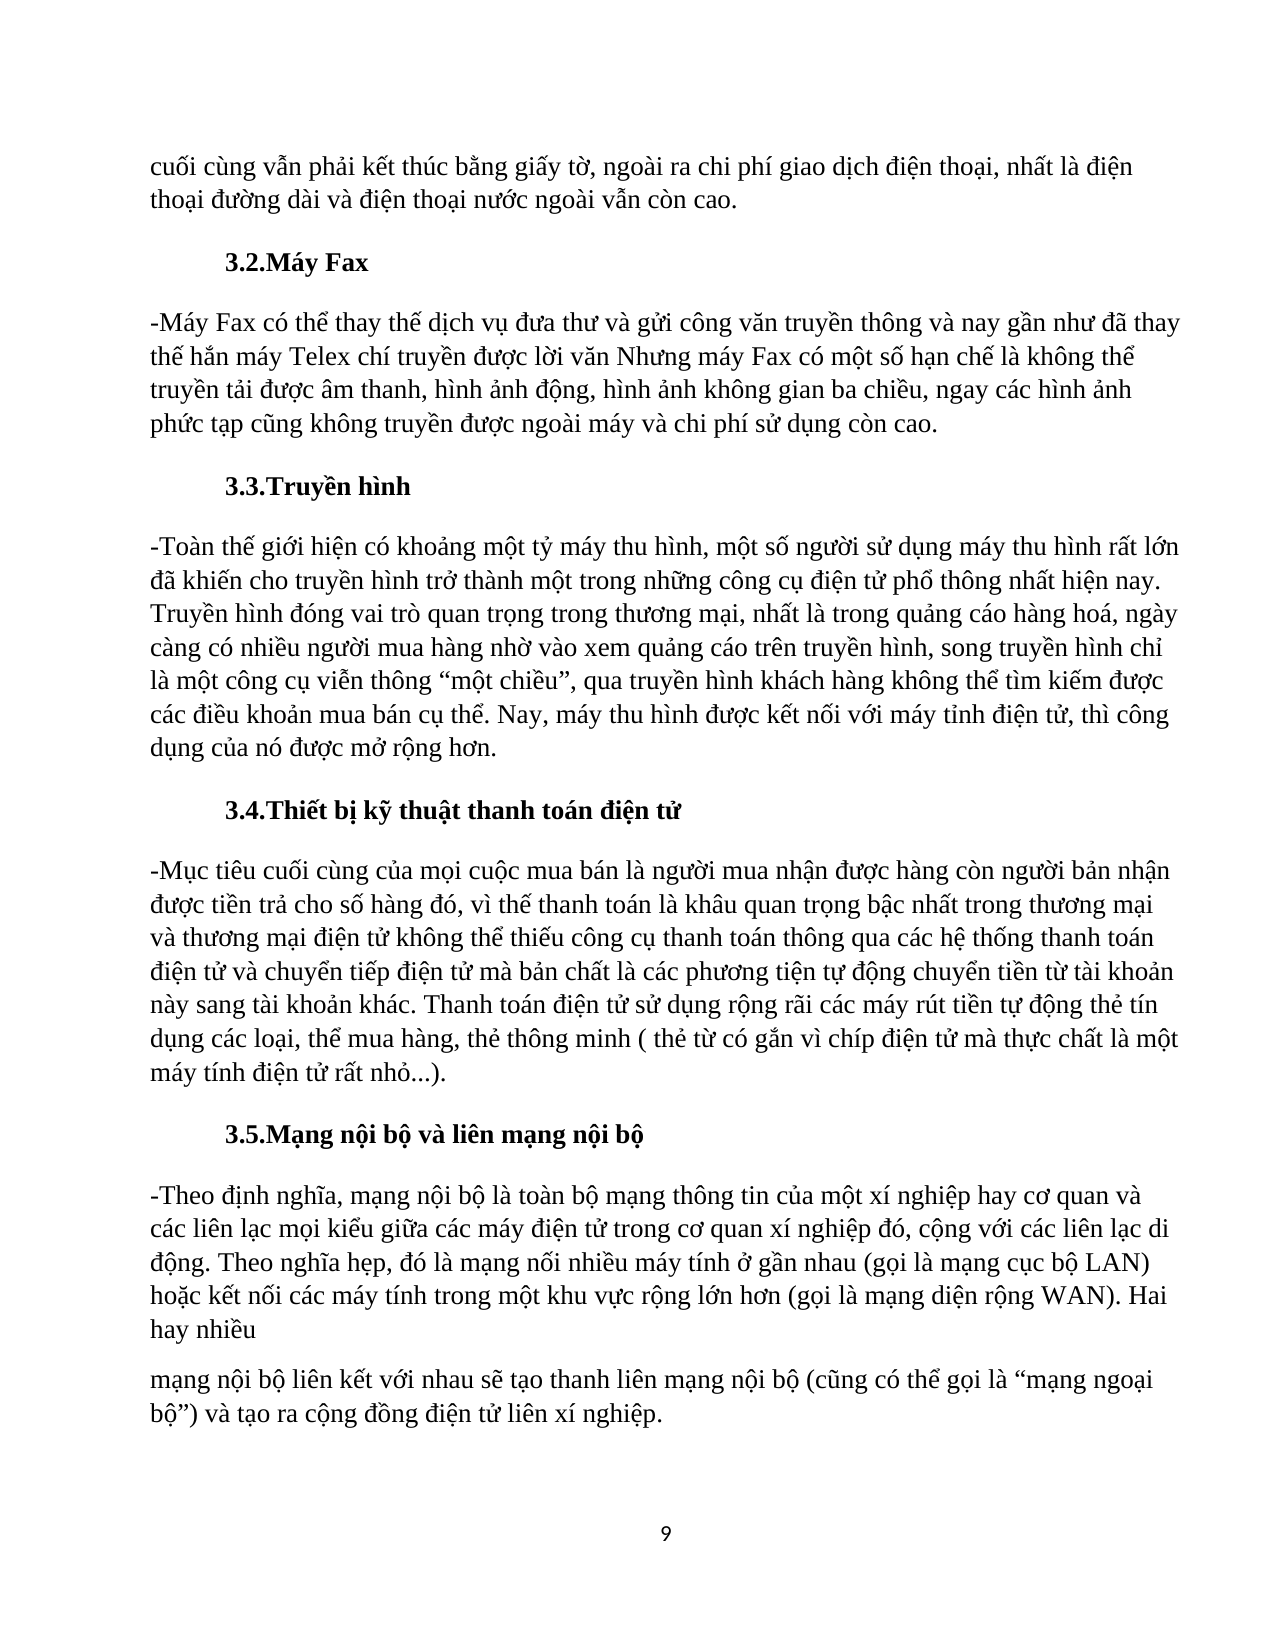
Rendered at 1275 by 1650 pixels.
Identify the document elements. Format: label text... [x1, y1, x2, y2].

text mạng nội bộ liên kết với nhau sẽ tạo thanh liên mạng nội bộ (cũng có thể gọi là “mạng ngoại bộ”) và tạo ra cộng đồng điện tử liên xí nghiệp. [150, 1363, 1181, 1428]
text -Máy Fax có thể thay thế dịch vụ đưa thư và gửi công văn truyền thông và nay gần như đã thay thế hắn máy Telex chí truyền được lời văn Nhưng máy Fax có một số hạn chế là không thể truyền tải được âm thanh, hình ảnh động, hình ảnh không gian ba chiều, ngay các hình ảnh phức tạp cũng không truyền được ngoài máy và chi phí sử dụng còn cao. [150, 307, 1181, 438]
subtitle 3.5.Mạng nội bộ và liên mạng nội bộ [225, 1118, 1181, 1149]
subtitle 3.4.Thiết bị kỹ thuật thanh toán điện tử [225, 794, 1181, 825]
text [150, 150, 1181, 215]
text -Toàn thế giới hiện có khoảng một tỷ máy thu hình, một số người sử dụng máy thu hình rất lớn đã khiến cho truyền hình trở thành một trong những công cụ điện tử phổ thông nhất hiện nay. Truyền hình đóng vai trò quan trọng trong thương mại, nhất là trong quảng cáo hàng hoá, ngày càng có nhiều người mua hàng nhờ vào xem quảng cáo trên truyền hình, song truyền hình chỉ là một công cụ viễn thông “một chiều”, qua truyền hình khách hàng không thể tìm kiếm được các điều khoản mua bán cụ thể. Nay, máy thu hình được kết nối với máy tỉnh điện tử, thì công dụng của nó được mở rộng hơn. [150, 530, 1181, 763]
subtitle 3.2.Máy Fax [225, 246, 1181, 277]
text -Mục tiêu cuối cùng của mọi cuộc mua bán là người mua nhận được hàng còn người bản nhận được tiền trả cho số hàng đó, vì thế thanh toán là khâu quan trọng bậc nhất trong thương mại và thương mại điện tử không thể thiếu công cụ thanh toán thông qua các hệ thống thanh toán điện tử và chuyển tiếp điện tử mà bản chất là các phương tiện tự động chuyển tiền từ tài khoản này sang tài khoản khác. Thanh toán điện tử sử dụng rộng rãi các máy rút tiền tự động thẻ tín dụng các loại, thể mua hàng, thẻ thông minh ( thẻ từ có gắn vì chíp điện tử mà thực chất là một máy tính điện tử rất nhỏ...). [150, 854, 1181, 1087]
subtitle 3.3.Truyền hình [225, 470, 1181, 501]
text -Theo định nghĩa, mạng nội bộ là toàn bộ mạng thông tin của một xí nghiệp hay cơ quan và các liên lạc mọi kiểu giữa các máy điện tử trong cơ quan xí nghiệp đó, cộng với các liên lạc di động. Theo nghĩa hẹp, đó là mạng nối nhiều máy tính ở gần nhau (gọi là mạng cục bộ LAN) hoặc kết nối các máy tính trong một khu vực rộng lớn hơn (gọi là mạng diện rộng WAN). Hai hay nhiều [150, 1179, 1181, 1344]
